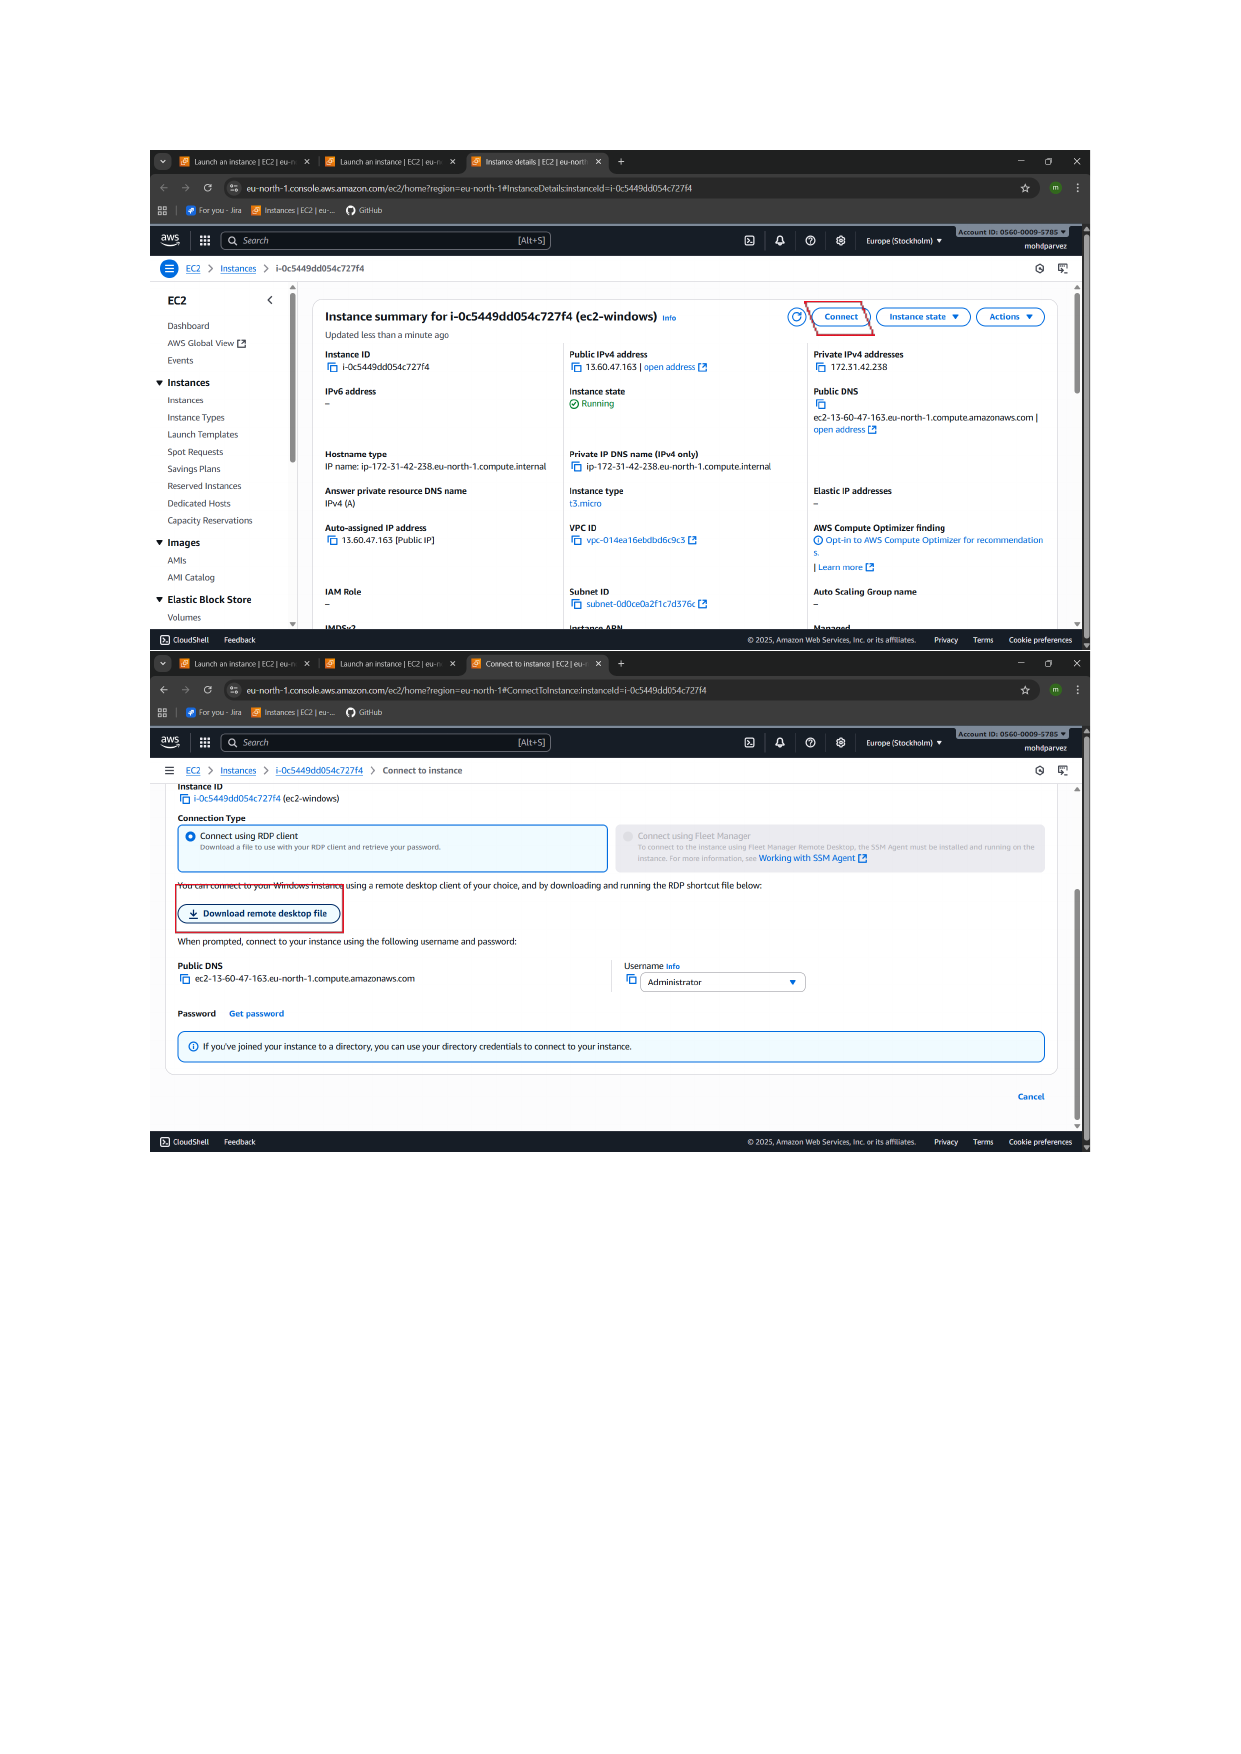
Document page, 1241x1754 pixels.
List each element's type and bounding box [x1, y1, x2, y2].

picture [150, 651, 1091, 1152]
picture [150, 150, 1091, 650]
